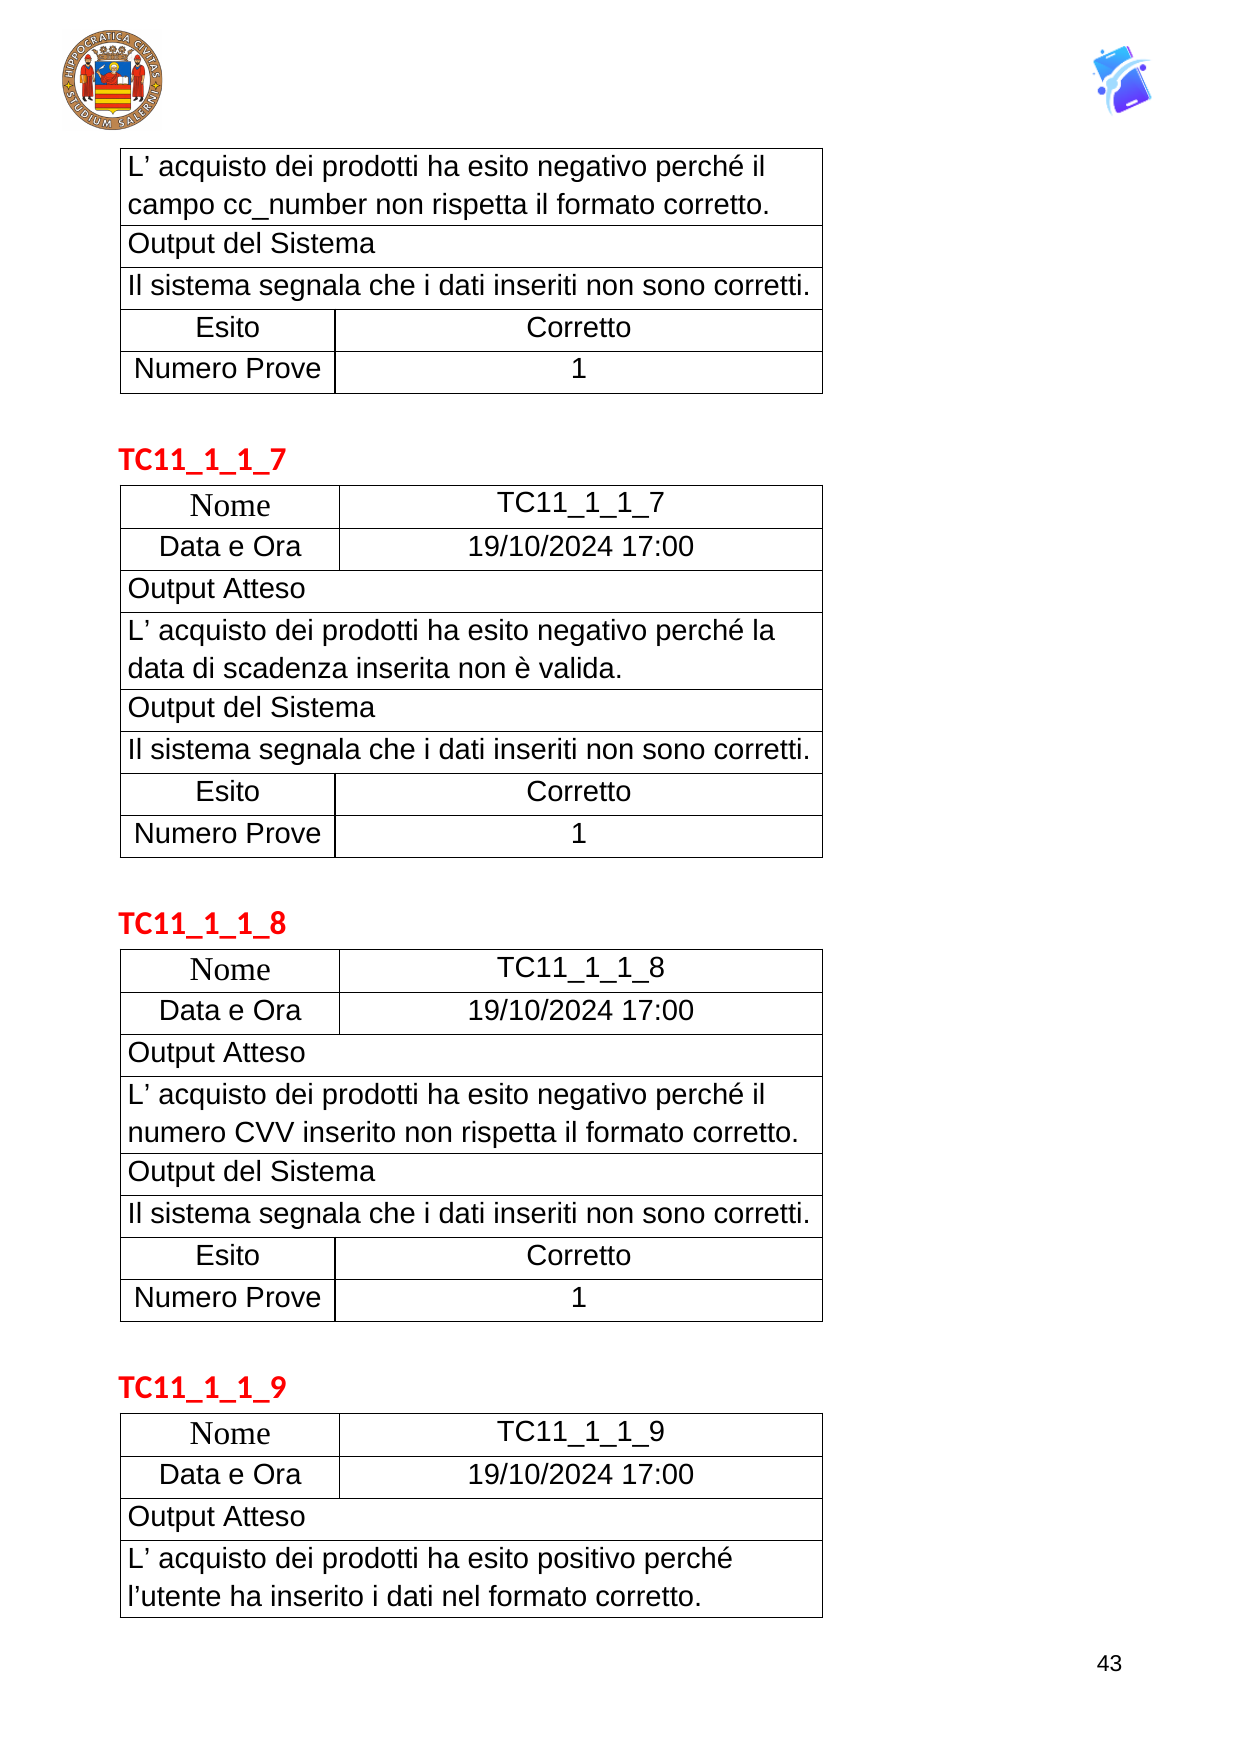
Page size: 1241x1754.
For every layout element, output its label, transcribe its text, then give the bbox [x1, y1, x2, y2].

table_cell Esito [121, 310, 334, 351]
table_cell L’ acquisto dei prodotti ha esito positivo perché l’utente ha inserito i dati nel formato corretto. [121, 1541, 822, 1617]
table_cell Corretto [336, 310, 822, 351]
table_header TC11_1_1_7 [340, 486, 822, 528]
table_cell Numero Prove [121, 352, 334, 392]
table_cell Esito [121, 774, 334, 814]
table_cell Output Atteso [121, 571, 822, 612]
table_cell 19/10/2024 17:00 [340, 1457, 822, 1498]
table_cell Il sistema segnala che i dati inseriti non sono corretti. [121, 268, 822, 308]
table_cell L’ acquisto dei prodotti ha esito negativo perché il campo cc_number non rispetta il formato corretto. [121, 149, 822, 224]
table_cell Corretto [336, 1238, 822, 1279]
table_header TC11_1_1_8 [340, 950, 822, 992]
table_header Nome [121, 486, 339, 528]
table_cell Output del Sistema [121, 1154, 822, 1195]
table_cell Corretto [336, 774, 822, 814]
picture [1066, 25, 1178, 147]
table_cell Numero Prove [121, 816, 334, 857]
table_header TC11_1_1_9 [340, 1414, 822, 1456]
table_header Nome [121, 950, 339, 992]
table_cell Il sistema segnala che i dati inseriti non sono corretti. [121, 1196, 822, 1237]
table_cell Data e Ora [121, 993, 339, 1034]
table_cell L’ acquisto dei prodotti ha esito negativo perché la data di scadenza inserita non è valida. [121, 613, 822, 689]
table_cell 1 [336, 352, 822, 392]
text TC11_1_1_9 [118, 1366, 1122, 1407]
table_cell 1 [336, 1280, 822, 1321]
table_cell L’ acquisto dei prodotti ha esito negativo perché il numero CVV inserito non rispetta il formato corretto. [121, 1077, 822, 1153]
table_cell Il sistema segnala che i dati inseriti non sono corretti. [121, 732, 822, 773]
table_cell Output Atteso [121, 1499, 822, 1540]
table_cell Data e Ora [121, 1457, 339, 1498]
table_cell Output Atteso [121, 1035, 822, 1076]
table_cell Numero Prove [121, 1280, 334, 1321]
text TC11_1_1_7 [118, 438, 1122, 478]
table_cell 19/10/2024 17:00 [340, 529, 822, 570]
text TC11_1_1_8 [118, 902, 1122, 942]
table_cell 1 [336, 816, 822, 857]
table_cell Esito [121, 1238, 334, 1279]
picture [61, 29, 163, 131]
table_header Nome [121, 1414, 339, 1456]
table_cell Output del Sistema [121, 690, 822, 731]
table_cell Output del Sistema [121, 226, 822, 267]
table_cell 19/10/2024 17:00 [340, 993, 822, 1034]
table_cell Data e Ora [121, 529, 339, 570]
